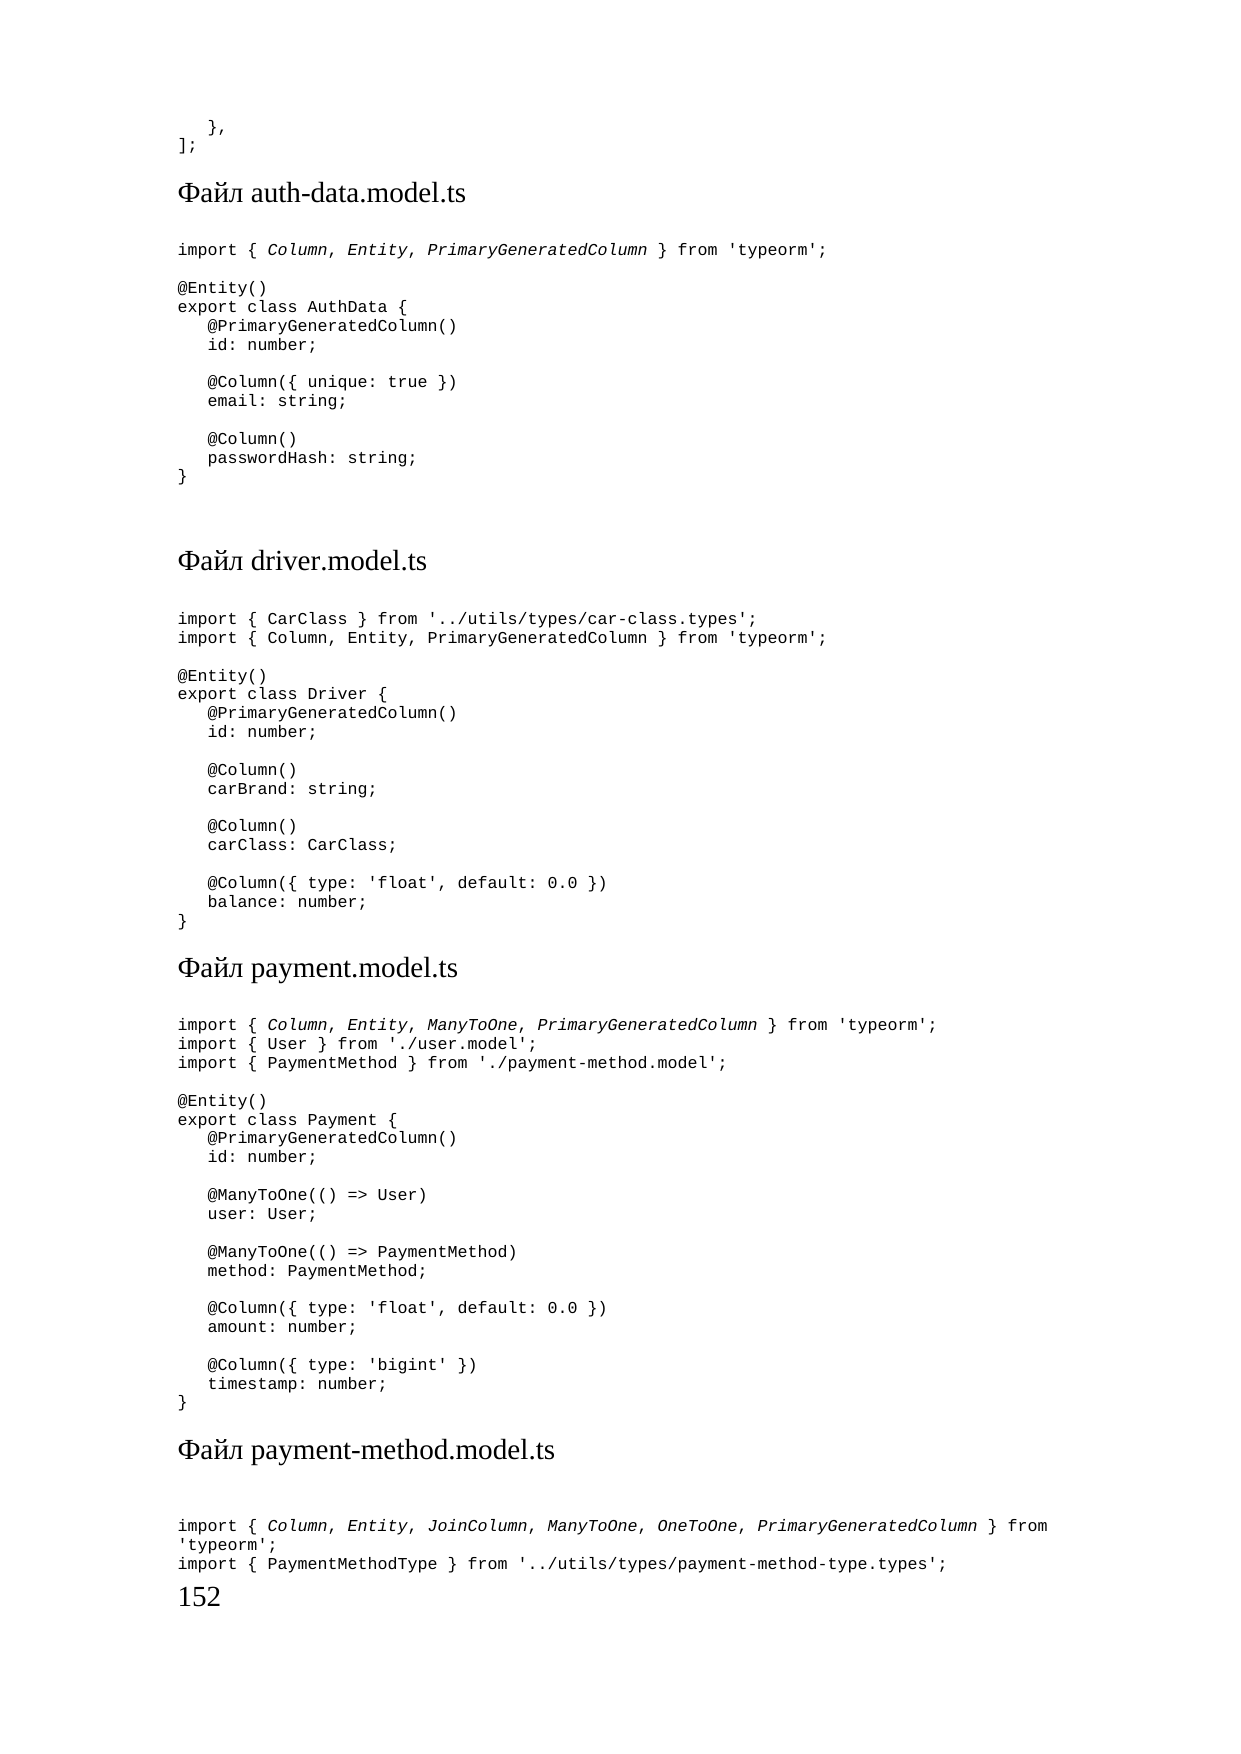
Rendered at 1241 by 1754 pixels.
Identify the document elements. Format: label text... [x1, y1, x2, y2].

text Файл driver.model.ts [177, 543, 1152, 611]
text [177, 1518, 1152, 1574]
text import { CarClass } from '../utils/types/car-class.types'; import { Column, Entity, PrimaryGeneratedColumn } from 'typeorm'; @Entity() export class Driver { @PrimaryGeneratedColumn() id: number; @Column() carBrand: string; @Column() carClass: CarClass; @Column({ type: 'float', default: 0.0 }) balance: number; } [177, 611, 1152, 931]
text Файл payment.model.ts [177, 950, 1152, 1017]
text import { Column, Entity, PrimaryGeneratedColumn } from 'typeorm'; @Entity() export class AuthData { @PrimaryGeneratedColumn() id: number; @Column({ unique: true }) email: string; @Column() passwordHash: string; } [177, 242, 1152, 487]
text import { Column, Entity, ManyToOne, PrimaryGeneratedColumn } from 'typeorm'; import { User } from './user.model'; import { PaymentMethod } from './payment-method.model'; @Entity() export class Payment { @PrimaryGeneratedColumn() id: number; @ManyToOne(() => User) user: User; @ManyToOne(() => PaymentMethod) method: PaymentMethod; @Column({ type: 'float', default: 0.0 }) amount: number; @Column({ type: 'bigint' }) timestamp: number; } [177, 1017, 1152, 1413]
text Файл payment-method.model.ts [177, 1432, 1152, 1499]
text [177, 118, 1152, 156]
text Файл auth-data.model.ts [177, 175, 1152, 242]
